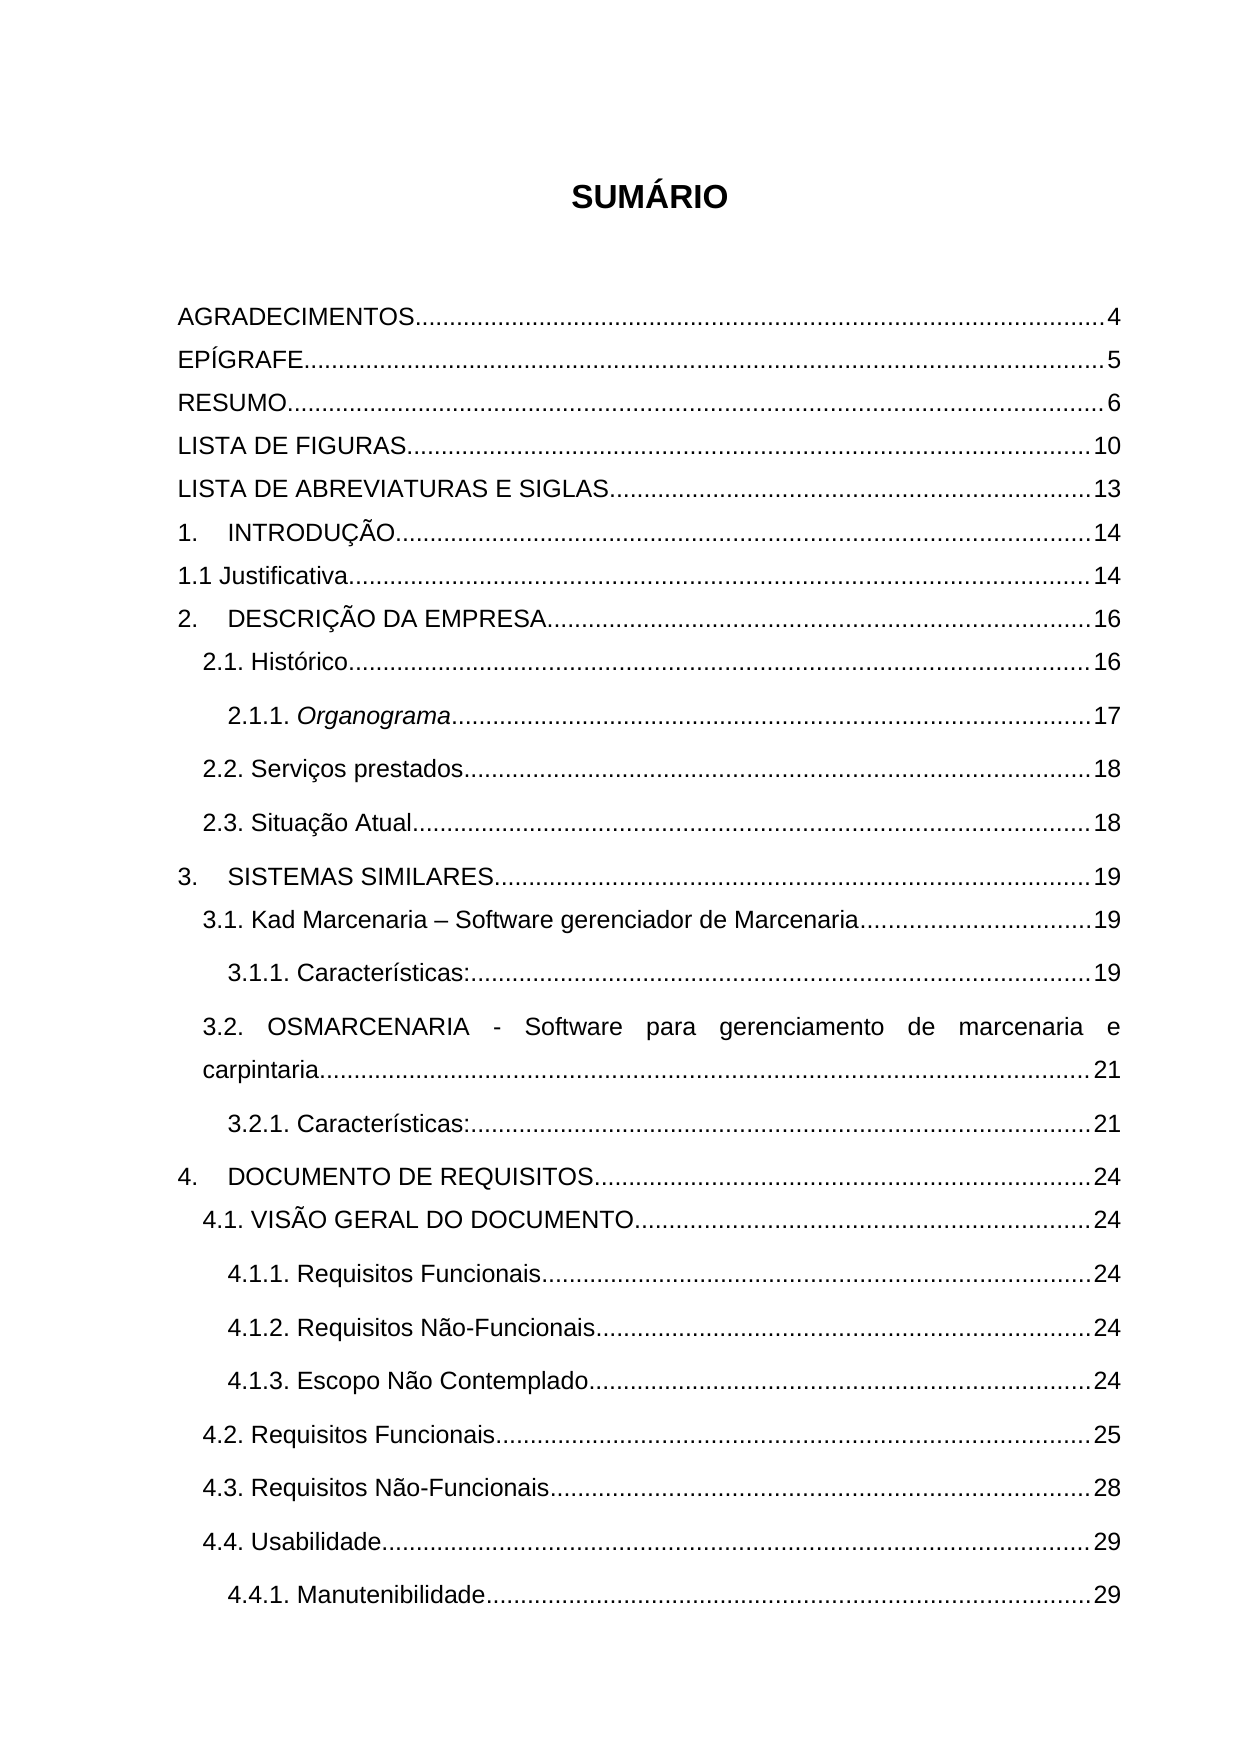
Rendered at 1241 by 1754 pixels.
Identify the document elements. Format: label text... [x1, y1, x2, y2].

text 3. SISTEMAS SIMILARES 19 [177, 861, 1122, 890]
text 2.1.1. Organograma 17 [227, 701, 1122, 729]
text LISTA DE ABREVIATURAS E SIGLAS 13 [177, 474, 1122, 503]
text 3.2.1. Características: 21 [227, 1108, 1122, 1137]
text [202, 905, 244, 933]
text 4.4. Usabilidade 29 [202, 1527, 1122, 1555]
text 4.4.1. Manutenibilidade 29 [227, 1580, 1122, 1609]
text 4.1.2. Requisitos Não-Funcionais 24 [227, 1312, 1122, 1341]
text RESUMO 6 [177, 388, 1122, 417]
text AGRADECIMENTOS 4 [177, 302, 1122, 331]
text 3.1.1. Características: 19 [227, 958, 290, 987]
text 4.3. Requisitos Não-Funcionais 28 [202, 1473, 1122, 1502]
text 2.3. Situação Atual 18 [202, 808, 1122, 837]
text 3.1. Kad Marcenaria – Software gerenciador de Marcenaria 19 [859, 905, 1122, 933]
text EPÍGRAFE 5 [177, 345, 1122, 374]
text LISTA DE FIGURAS 10 [177, 431, 1122, 460]
text 3.1.1. Características: 19 [470, 958, 1122, 987]
text 2.1. Histórico 16 [202, 647, 1122, 676]
text 2. DESCRIÇÃO DA EMPRESA 16 [177, 604, 1122, 633]
text 4.2. Requisitos Funcionais 25 [202, 1419, 1122, 1448]
text 1.1 Justificativa 14 [177, 561, 1122, 589]
text 4.1. VISÃO GERAL DO DOCUMENTO 24 [202, 1205, 1122, 1234]
text 4.1.3. Escopo Não Contemplado 24 [227, 1366, 1122, 1395]
text 1. INTRODUÇÃO 14 [177, 517, 1122, 546]
text 3.2. OSMARCENARIA - Software para gerenciamento de marcenaria e carpintaria. 21 [202, 1012, 1122, 1084]
text 4.1.1. Requisitos Funcionais 24 [227, 1259, 1122, 1288]
text SUMÁRIO [177, 177, 1122, 216]
text 4. DOCUMENTO DE REQUISITOS 24 [177, 1162, 1122, 1191]
text 2.2. Serviços prestados 18 [202, 754, 1122, 783]
